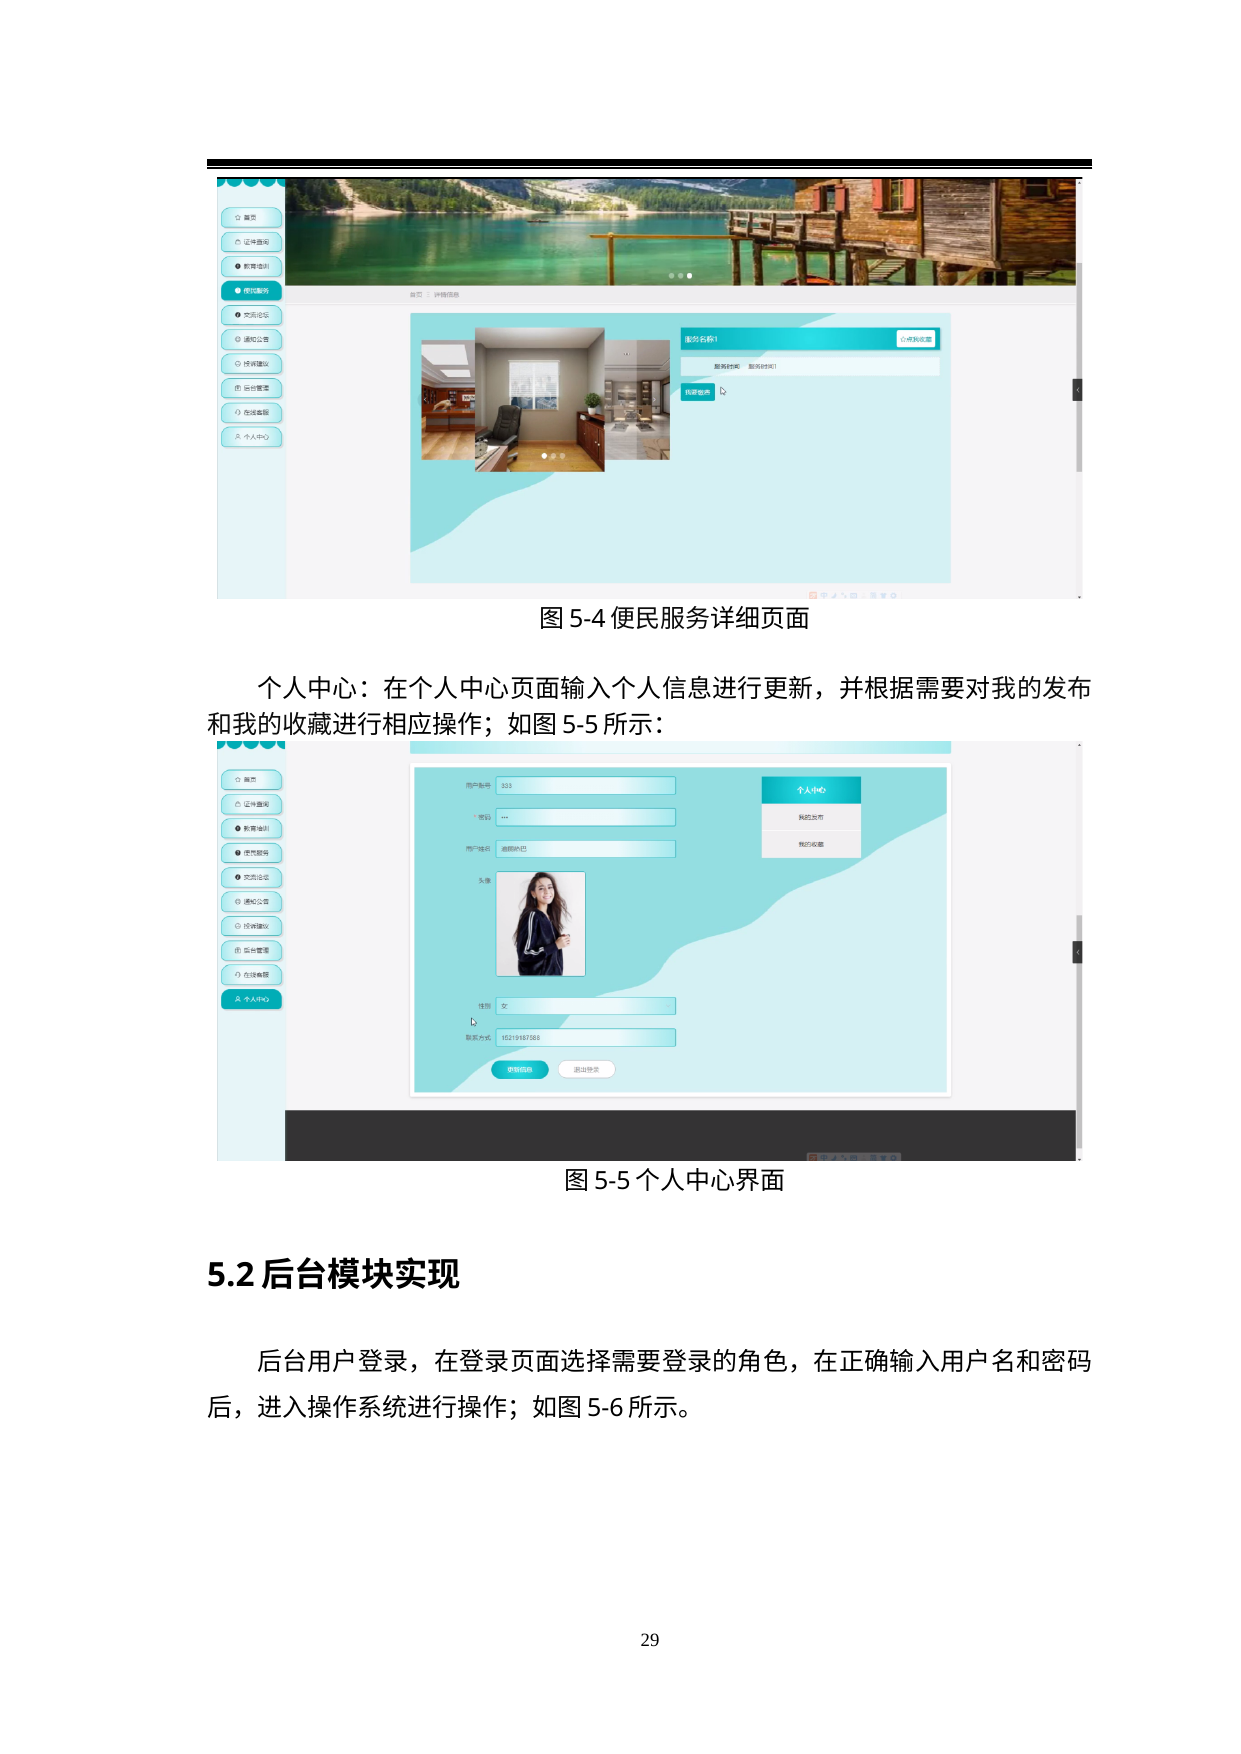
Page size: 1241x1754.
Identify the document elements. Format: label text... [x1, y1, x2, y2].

text 后台用户登录，在登录页面选择需要登录的角色，在正确输入用户名和密码后，进入操作系统进行操作；如图5-6所示。 [207, 1334, 1092, 1425]
picture [217, 177, 1083, 599]
subtitle 5.2后台模块实现 [207, 1248, 1092, 1297]
picture [217, 741, 1083, 1161]
text 个人中心：在个人中心页面输入个人信息进行更新，并根据需要对我的发布和我的收藏进行相应操作；如图5-5所示： [207, 669, 1092, 741]
text 图5-4便民服务详细页面 [207, 598, 1092, 635]
text 图5-5个人中心界面 [207, 1160, 1092, 1197]
